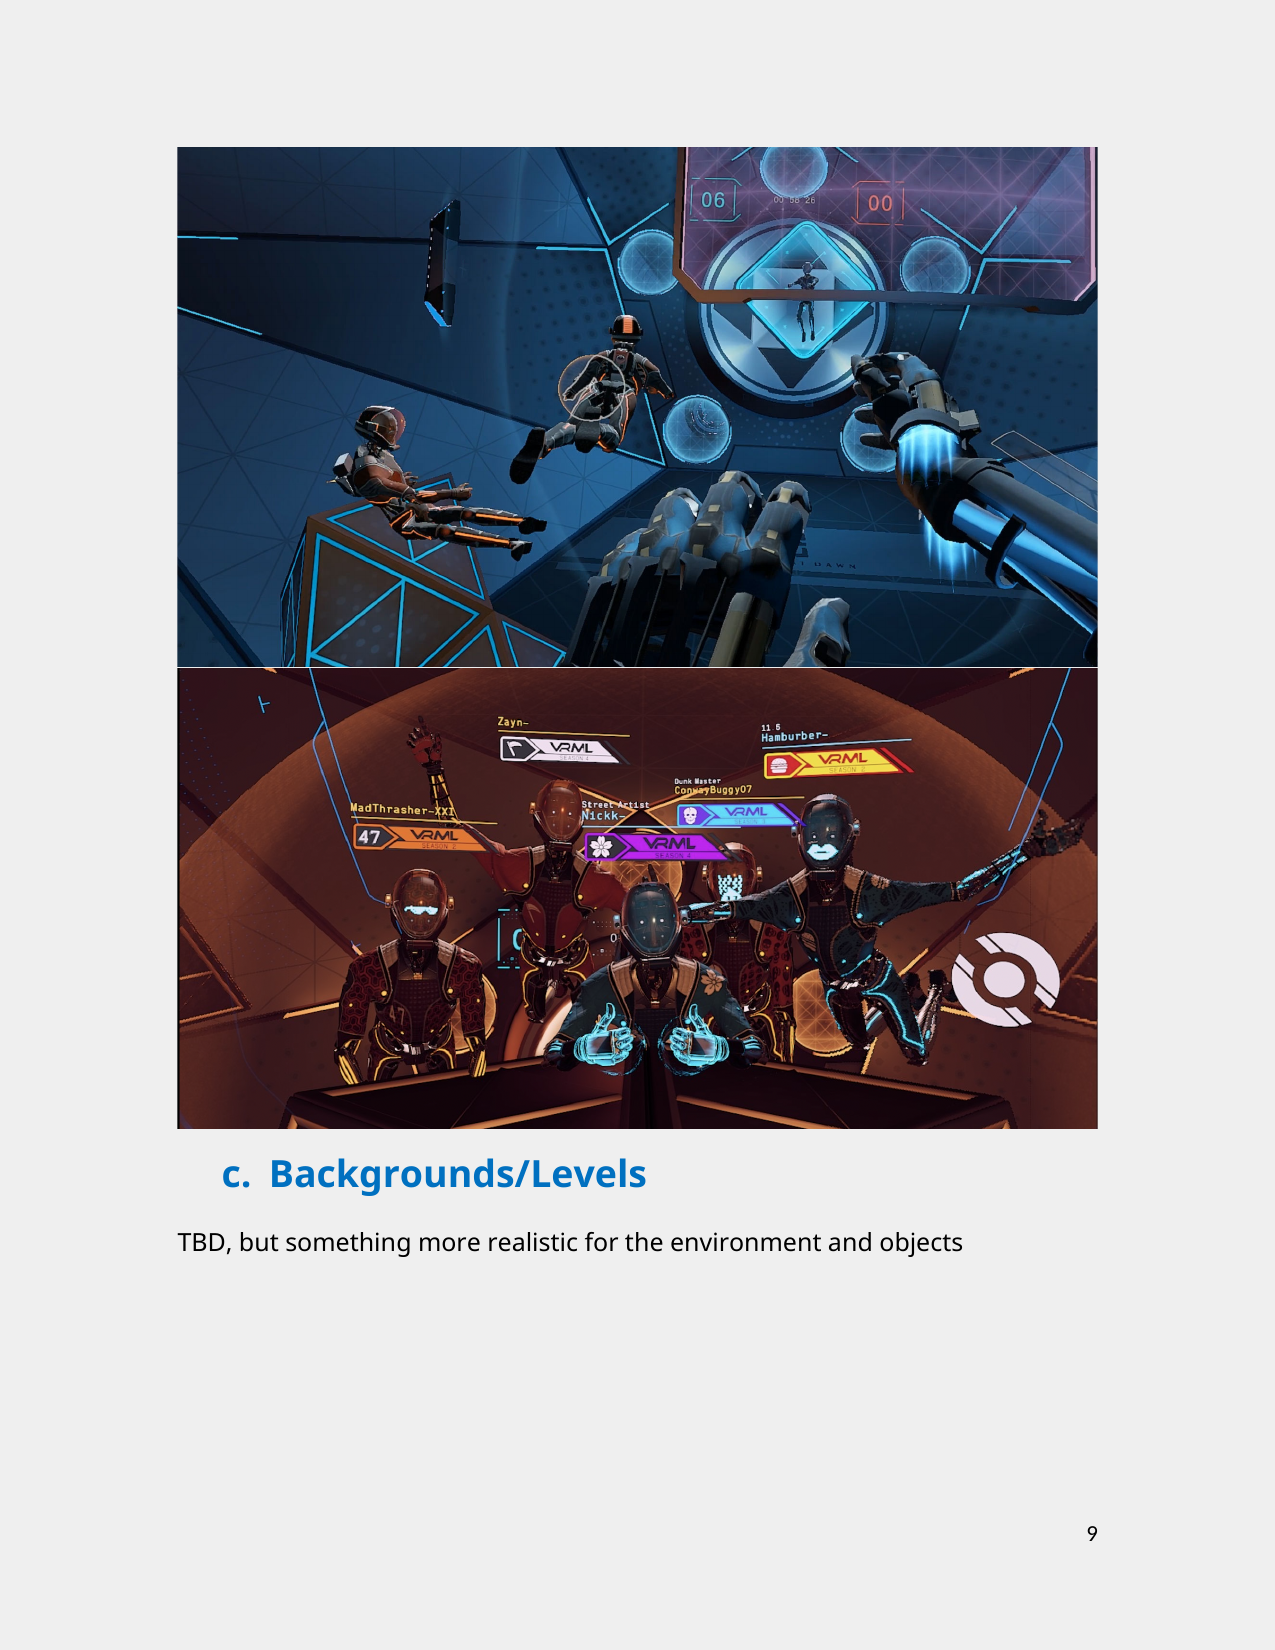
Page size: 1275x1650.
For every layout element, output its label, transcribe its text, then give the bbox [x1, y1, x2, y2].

picture [177, 668, 1098, 1129]
text TBD, but something more realistic for the environment and objects [177, 1224, 1098, 1258]
subtitle Backgrounds/Levels [221, 1148, 1098, 1199]
picture [177, 147, 1098, 667]
